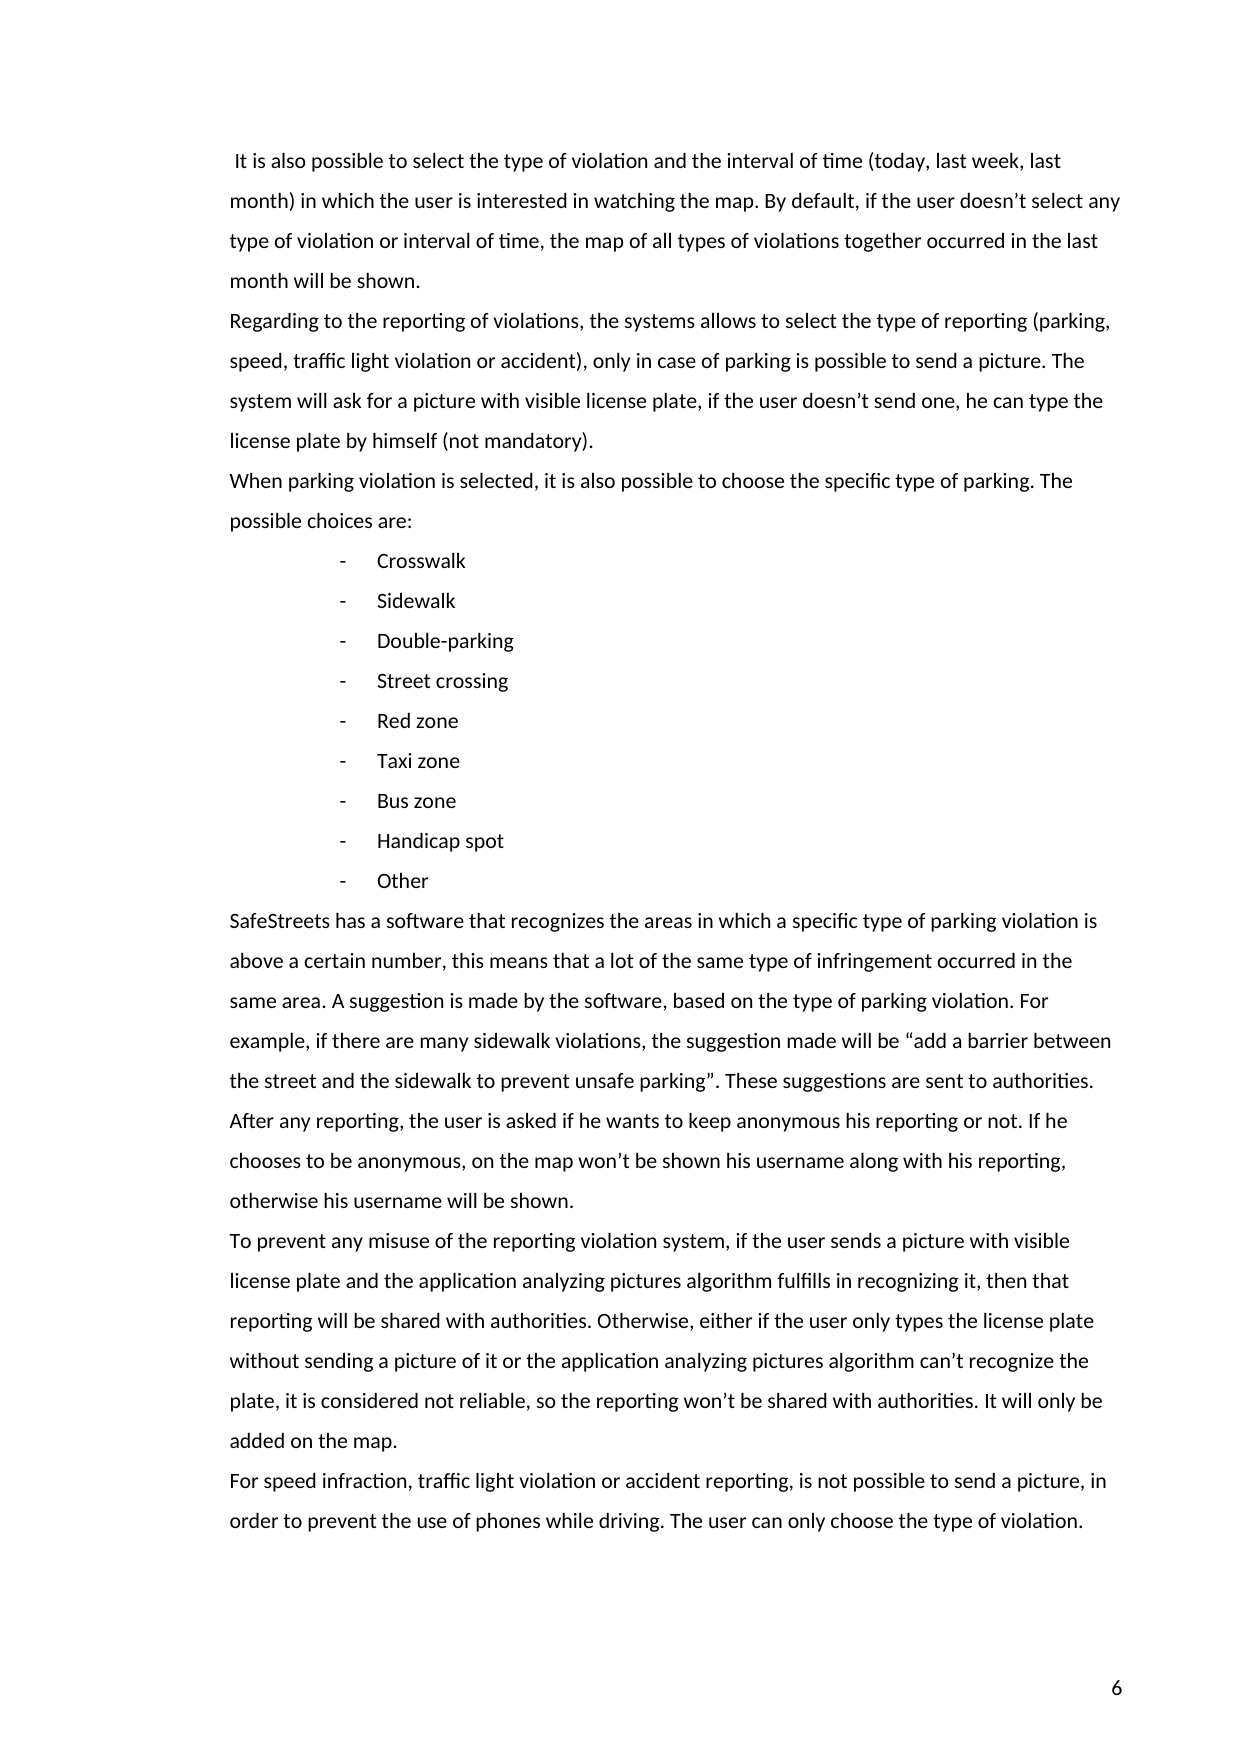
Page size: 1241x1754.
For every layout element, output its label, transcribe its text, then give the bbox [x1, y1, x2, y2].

list Regarding to the reporting of violations, the systems allows to select the type of reporting (parking, speed, traffic light violation or accident), only in case of parking is possible to send a picture. The system will ask for a picture with visible license plate, if the user doesn’t send one, he can type the license plate by himself (not mandatory). [229, 308, 1122, 454]
list When parking violation is selected, it is also possible to choose the specific type of parking. The possible choices are: [229, 468, 1122, 534]
list Red zone [339, 708, 1122, 734]
list It is also possible to select the type of violation and the interval of time (today, last week, last month) in which the user is interested in watching the map. By default, if the user doesn’t select any type of violation or interval of time, the map of all types of violations together occurred in the last month will be shown. [229, 148, 1122, 294]
list Crosswalk [339, 548, 1122, 574]
list Double-parking [339, 628, 1122, 654]
list Other [339, 868, 1122, 894]
list Sidewalk [339, 588, 1122, 614]
list Handicap spot [339, 828, 1122, 854]
list Bus zone [339, 788, 1122, 814]
list To prevent any misuse of the reporting violation system, if the user sends a picture with visible license plate and the application analyzing pictures algorithm fulfills in recognizing it, then that reporting will be shared with authorities. Otherwise, either if the user only types the license plate without sending a picture of it or the application analyzing pictures algorithm can’t recognize the plate, it is considered not reliable, so the reporting won’t be shared with authorities. It will only be added on the map. [229, 1228, 1122, 1454]
list Taxi zone [339, 748, 1122, 774]
list For speed infraction, traffic light violation or accident reporting, is not possible to send a picture, in order to prevent the use of phones while driving. The user can only choose the type of violation. [229, 1468, 1122, 1534]
list Street crossing [339, 668, 1122, 694]
list After any reporting, the user is asked if he wants to keep anonymous his reporting or not. If he chooses to be anonymous, on the map won’t be shown his username along with his reporting, otherwise his username will be shown. [229, 1108, 1122, 1214]
list SafeStreets has a software that recognizes the areas in which a specific type of parking violation is above a certain number, this means that a lot of the same type of infringement occurred in the same area. A suggestion is made by the software, based on the type of parking violation. For example, if there are many sidewalk violations, the suggestion made will be “add a barrier between the street and the sidewalk to prevent unsafe parking”. These suggestions are sent to authorities. [229, 908, 1122, 1094]
